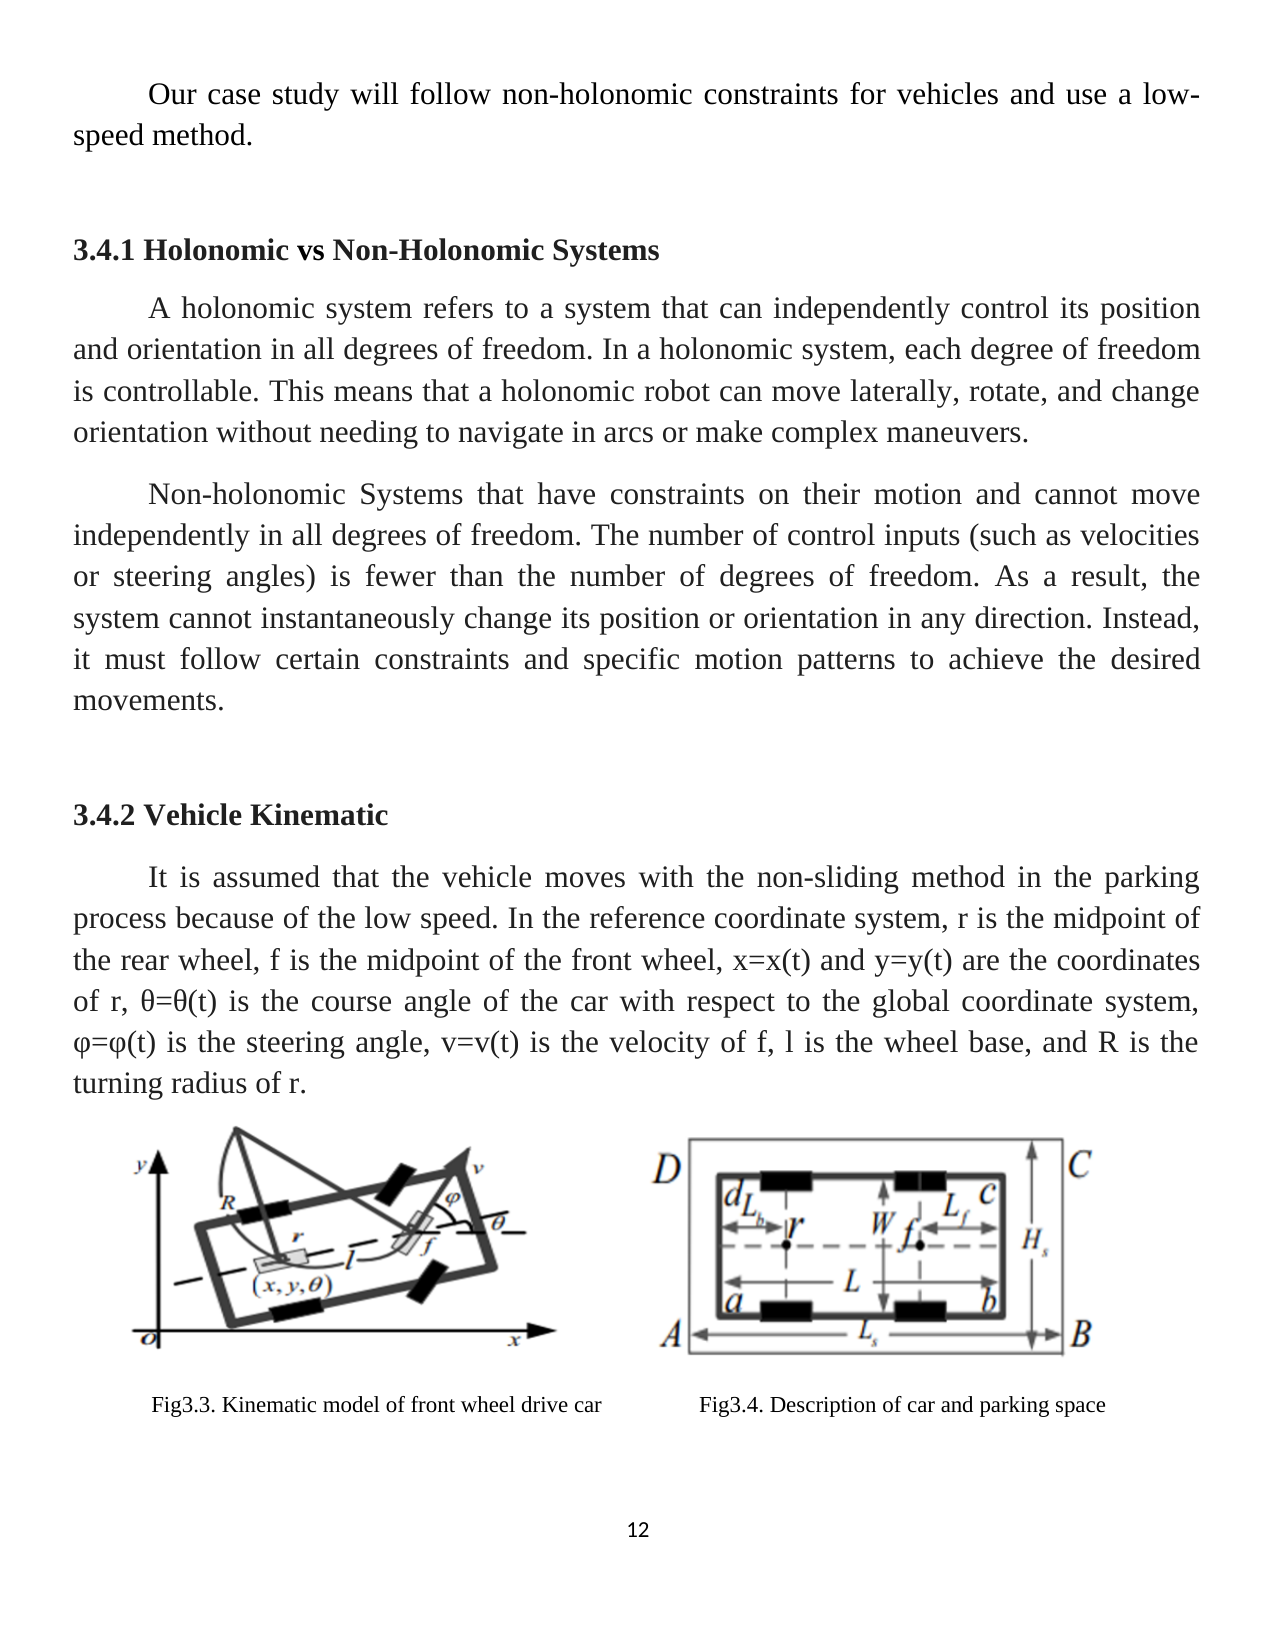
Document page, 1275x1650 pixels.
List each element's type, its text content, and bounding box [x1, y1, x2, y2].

text Non-holonomic Systems that have constraints on their motion and cannot move independently in all degrees of freedom. The number of control inputs (such as velocities or steering angles) is fewer than the number of degrees of freedom. As a result, the system cannot instantaneously change its position or orientation in any direction. Instead, it must follow certain constraints and specific motion patterns to achieve the desired movements. [73, 475, 1202, 717]
text 3.4.1 Holonomic vs Non-Holonomic Systems [73, 231, 1202, 267]
picture [88, 1122, 606, 1369]
text Our case study will follow non-holonomic constraints for vehicles and use a low-speed method. [73, 75, 1202, 152]
text Fig3.3. Kinematic model of front wheel drive car Fig3.4. Description of car and parking space [73, 1391, 1202, 1417]
text A holonomic system refers to a system that can independently control its position and orientation in all degrees of freedom. In a holonomic system, each degree of freedom is controllable. This means that a holonomic robot can move laterally, rotate, and change orientation without needing to navigate in arcs or make complex maneuvers. [73, 289, 1202, 449]
picture [621, 1128, 1128, 1369]
text It is assumed that the vehicle moves with the non-sliding method in the parking process because of the low speed. In the reference coordinate system, r is the midpoint of the rear wheel, f is the midpoint of the front wheel, x=x(t) and y=y(t) are the coordinates of r, θ=θ(t) is the course angle of the car with respect to the global coordinate system, φ=φ(t) is the steering angle, v=v(t) is the velocity of f, l is the wheel base, and R is the turning radius of r. [73, 858, 1202, 1101]
text 3.4.2 Vehicle Kinematic [73, 796, 1202, 832]
